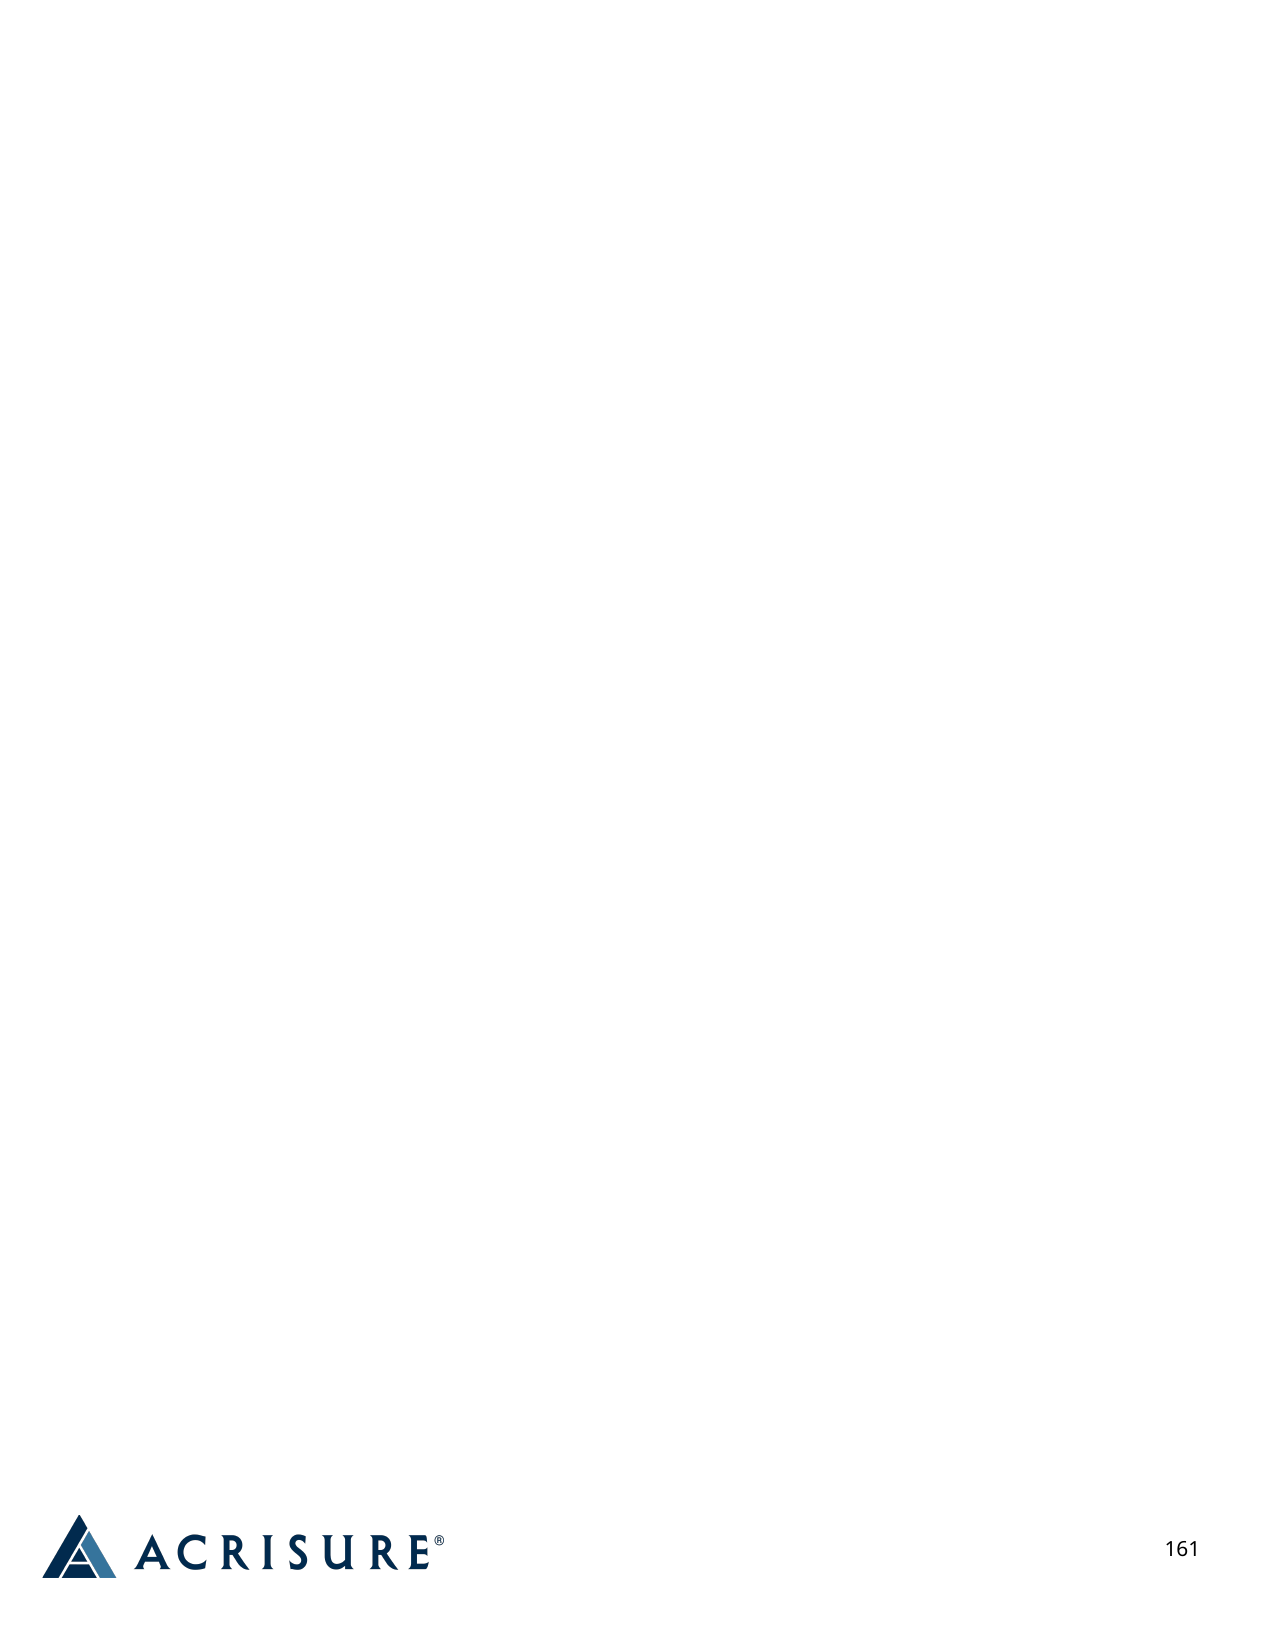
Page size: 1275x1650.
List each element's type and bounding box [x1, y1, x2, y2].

picture [42, 1515, 444, 1578]
